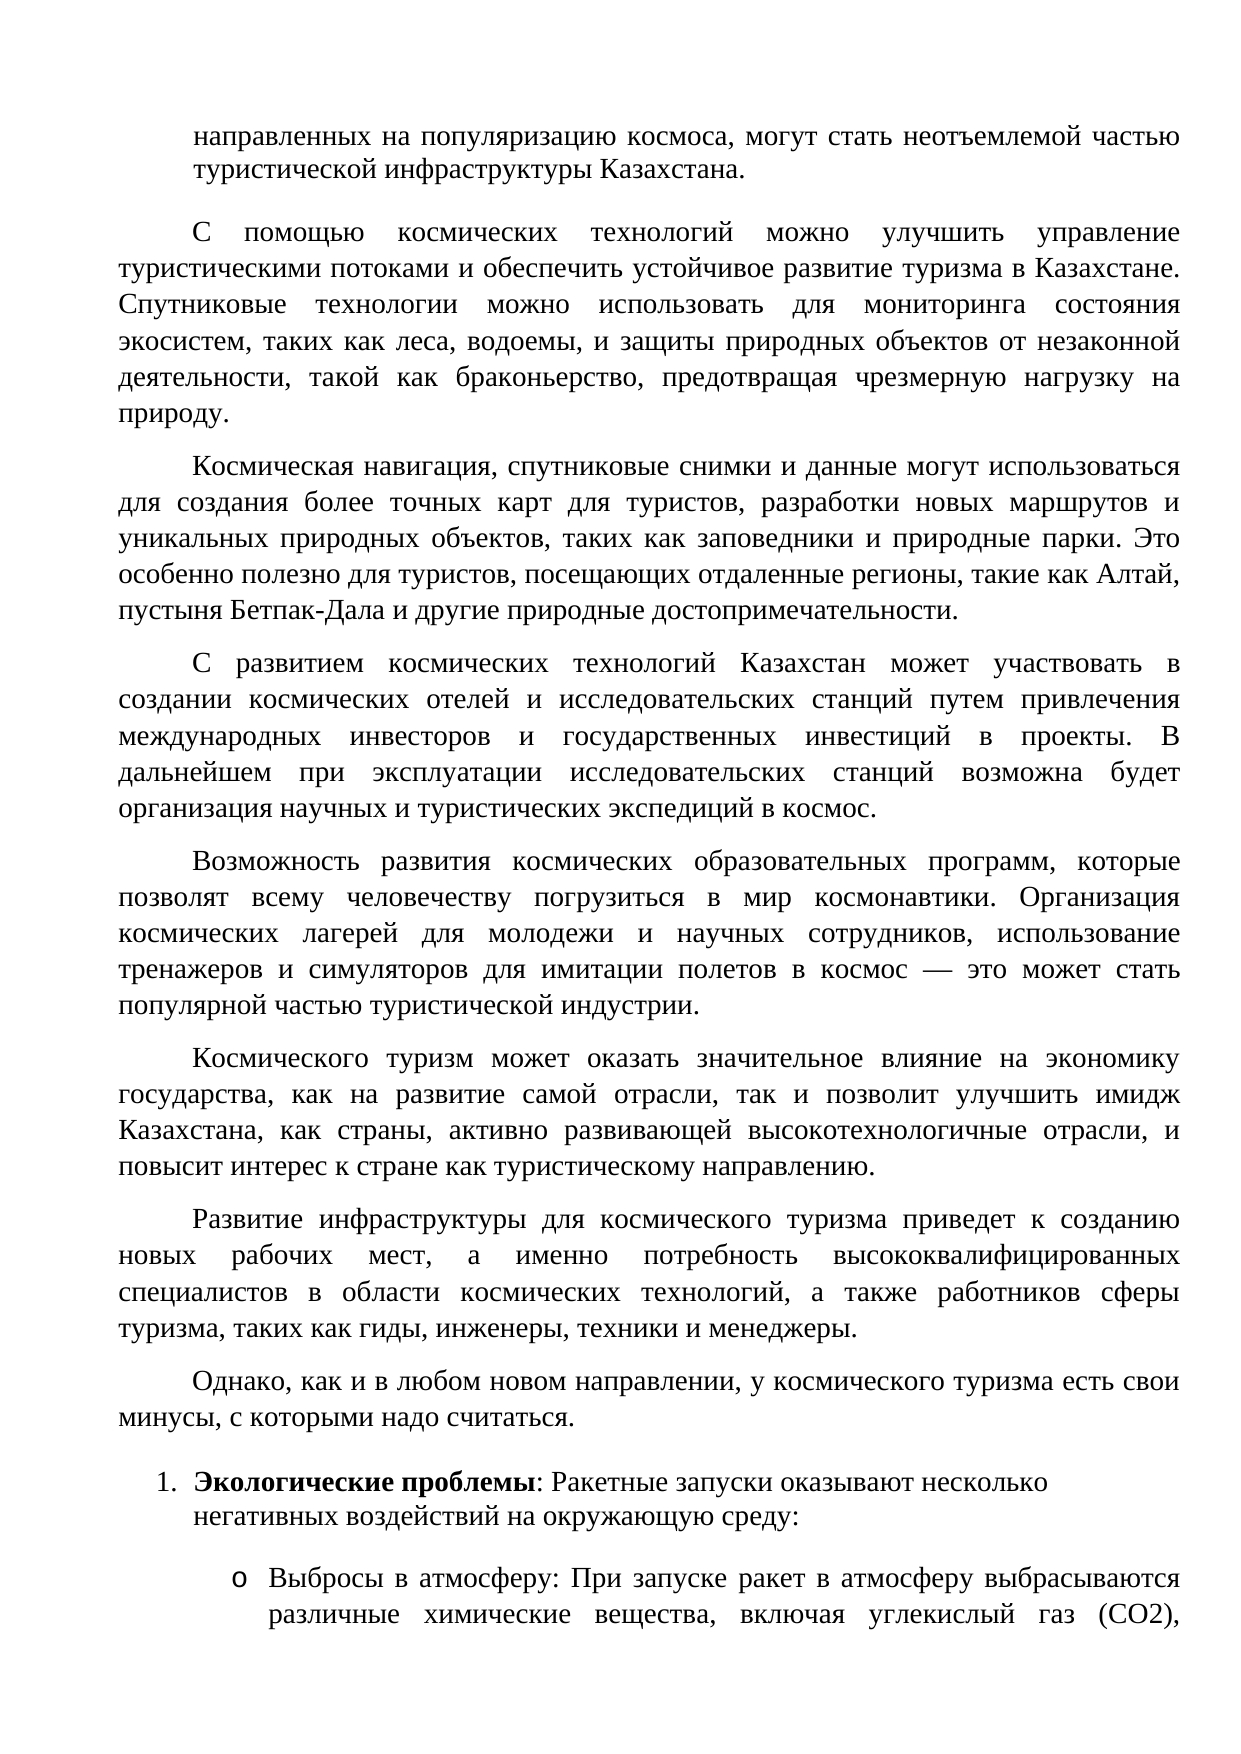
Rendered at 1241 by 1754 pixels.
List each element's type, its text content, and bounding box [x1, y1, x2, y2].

text Однако, как и в любом новом направлении, у космического туризма есть свои минусы, с которыми надо считаться. [118, 1363, 1181, 1432]
text Возможность развития космических образовательных программ, которые позволят всему человечеству погрузиться в мир космонавтики. Организация космических лагерей для молодежи и научных сотрудников, использование тренажеров и симуляторов для имитации полетов в космос — это может стать популярной частью туристической индустрии. [118, 843, 1181, 1021]
text Космическая навигация, спутниковые снимки и данные могут использоваться для создания более точных карт для туристов, разработки новых маршрутов и уникальных природных объектов, таких как заповедники и природные парки. Это особенно полезно для туристов, посещающих отдаленные регионы, такие как Алтай, пустыня Бетпак-Дала и другие природные достопримечательности. [118, 448, 1181, 626]
list Экологические проблемы: Ракетные запуски оказывают несколько негативных воздействий на окружающую среду: [156, 1464, 1181, 1531]
text С развитием космических технологий Казахстан может участвовать в создании космических отелей и исследовательских станций путем привлечения международных инвесторов и государственных инвестиций в проекты. В дальнейшем при эксплуатации исследовательских станций возможна будет организация научных и туристических экспедиций в космос. [118, 645, 1181, 823]
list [231, 1560, 1181, 1630]
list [156, 118, 1181, 185]
text Развитие инфраструктуры для космического туризма приведет к созданию новых рабочих мест, а именно потребность высококвалифицированных специалистов в области космических технологий, а также работников сферы туризма, таких как гиды, инженеры, техники и менеджеры. [118, 1201, 1181, 1343]
text С помощью космических технологий можно улучшить управление туристическими потоками и обеспечить устойчивое развитие туризма в Казахстане. Спутниковые технологии можно использовать для мониторинга состояния экосистем, таких как леса, водоемы, и защиты природных объектов от незаконной деятельности, такой как браконьерство, предотвращая чрезмерную нагрузку на природу. [118, 214, 1181, 429]
text Космического туризм может оказать значительное влияние на экономику государства, как на развитие самой отрасли, так и позволит улучшить имидж Казахстана, как страны, активно развивающей высокотехнологичные отрасли, и повысит интерес к стране как туристическому направлению. [118, 1040, 1181, 1182]
